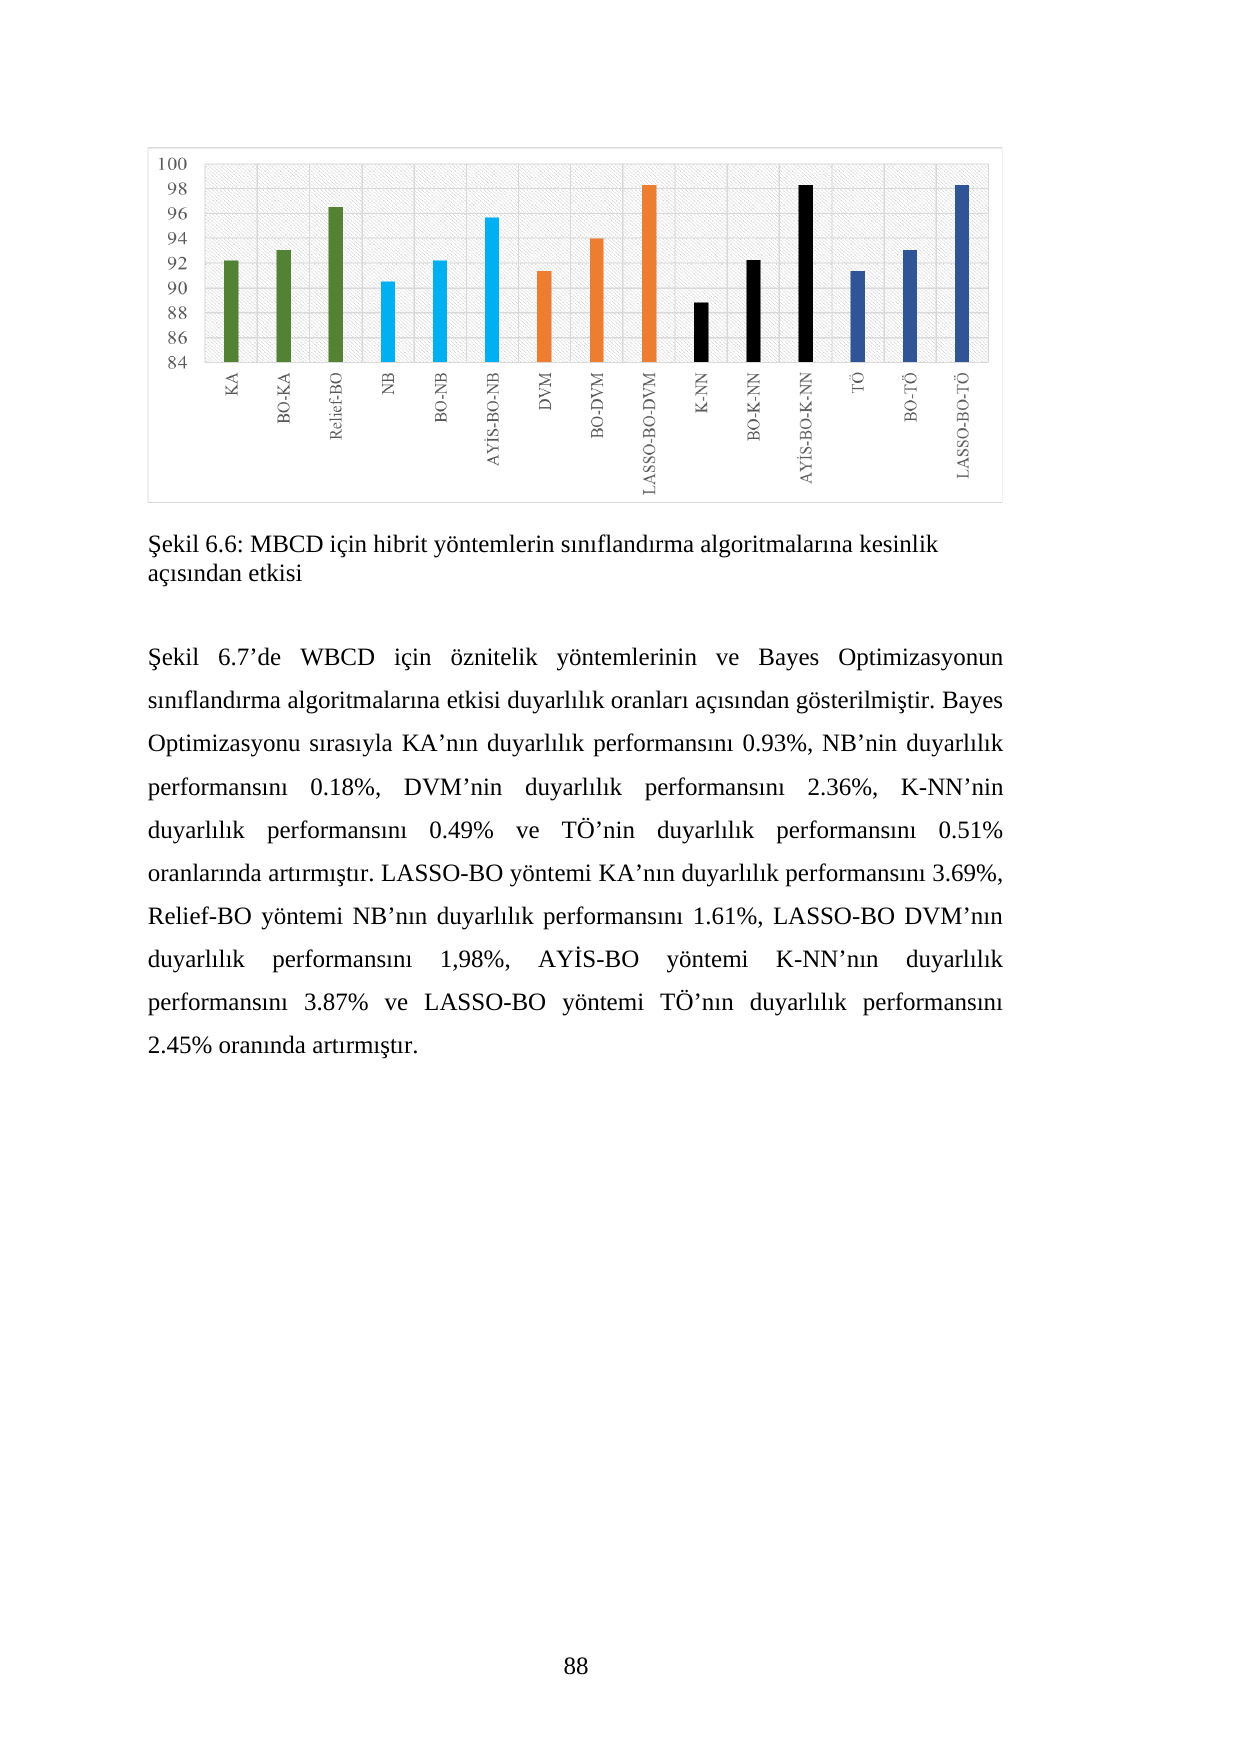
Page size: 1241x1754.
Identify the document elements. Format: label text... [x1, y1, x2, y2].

picture [147, 147, 1003, 503]
text Şekil 6.7’de WBCD için öznitelik yöntemlerinin ve Bayes Optimizasyonun sınıflandırma algoritmalarına etkisi duyarlılık oranları açısından gösterilmiştir. Bayes Optimizasyonu sırasıyla KA’nın duyarlılık performansını 0.93%, NB’nin duyarlılık performansını 0.18%, DVM’nin duyarlılık performansını 2.36%, K-NN’nin duyarlılık performansını 0.49% ve TÖ’nin duyarlılık performansını 0.51% oranlarında artırmıştır. LASSO-BO yöntemi KA’nın duyarlılık performansını 3.69%, Relief-BO yöntemi NB’nın duyarlılık performansını 1.61%, LASSO-BO DVM’nın duyarlılık performansını 1,98%, AYİS-BO yöntemi K-NN’nın duyarlılık performansını 3.87% ve LASSO-BO yöntemi TÖ’nın duyarlılık performansını 2.45% oranında artırmıştır. [148, 642, 1004, 1059]
text Şekil 6.6: MBCD için hibrit yöntemlerin sınıflandırma algoritmalarına kesinlik açısından etkisi [148, 529, 1004, 587]
